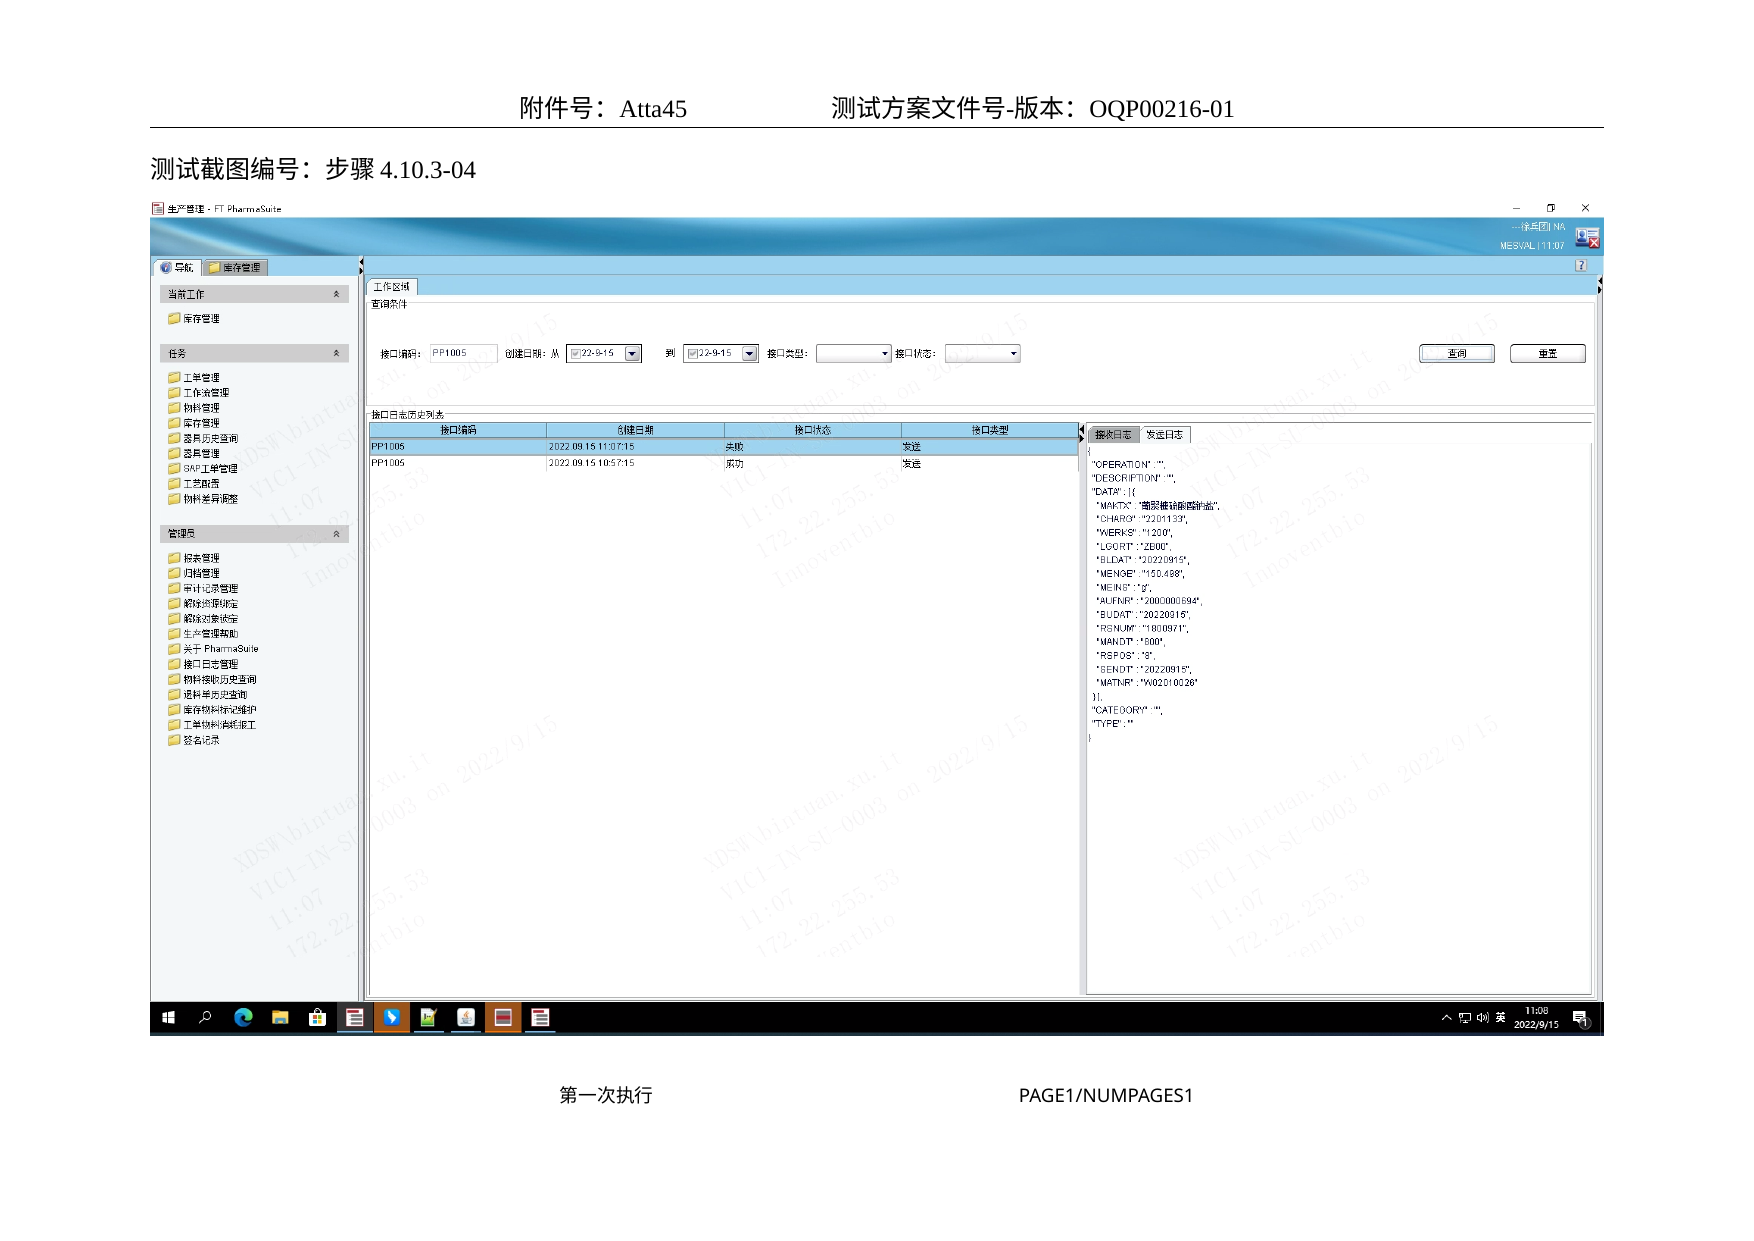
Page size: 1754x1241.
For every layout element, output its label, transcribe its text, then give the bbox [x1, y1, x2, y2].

picture [150, 200, 1604, 1036]
text 测试截图编号：步骤4.10.3-04 [150, 135, 1604, 200]
